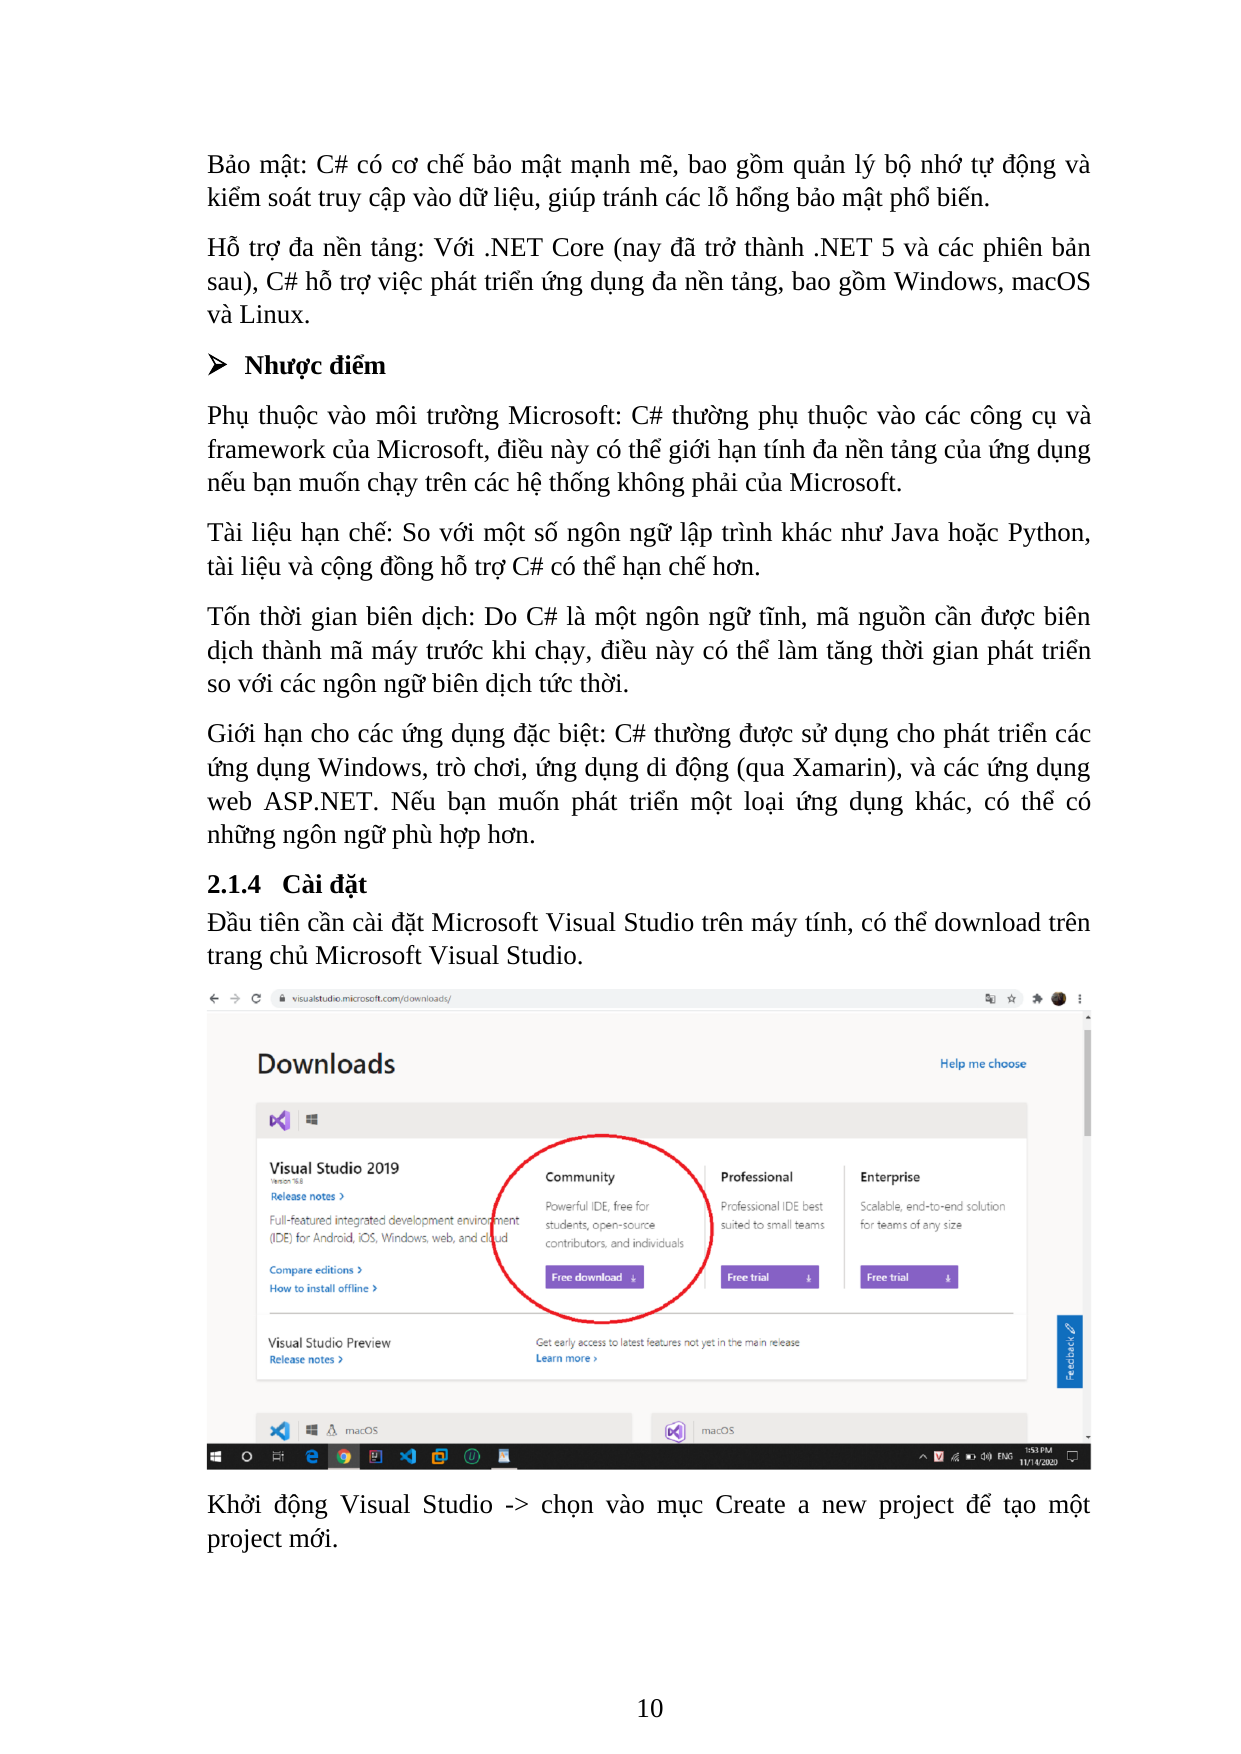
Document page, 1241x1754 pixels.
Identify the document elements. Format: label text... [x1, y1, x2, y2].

text Hỗ trợ đa nền tảng: Với .NET Core (nay đã trở thành .NET 5 và các phiên bản sau), C# hỗ trợ việc phát triển ứng dụng đa nền tảng, bao gồm Windows, macOS và Linux. [207, 231, 1092, 330]
text Khởi động Visual Studio -> chọn vào mục Create a new project để tạo một project mới. [207, 1488, 1092, 1553]
picture [206, 989, 1093, 1470]
text Bảo mật: C# có cơ chế bảo mật mạnh mẽ, bao gồm quản lý bộ nhớ tự động và kiểm soát truy cập vào dữ liệu, giúp tránh các lỗ hổng bảo mật phổ biến. [207, 148, 1092, 212]
text Giới hạn cho các ứng dụng đặc biệt: C# thường được sử dụng cho phát triển các ứng dụng Windows, trò chơi, ứng dụng di động (qua Xamarin), và các ứng dụng web ASP.NET. Nếu bạn muốn phát triển một loại ứng dụng khác, có thể có những ngôn ngữ phù hợp hơn. [207, 717, 1092, 849]
text Đầu tiên cần cài đặt Microsoft Visual Studio trên máy tính, có thể download trên trang chủ Microsoft Visual Studio. [207, 906, 1092, 970]
text Phụ thuộc vào môi trường Microsoft: C# thường phụ thuộc vào các công cụ và framework của Microsoft, điều này có thể giới hạn tính đa nền tảng của ứng dụng nếu bạn muốn chạy trên các hệ thống không phải của Microsoft. [207, 399, 1092, 497]
text Tài liệu hạn chế: So với một số ngôn ngữ lập trình khác như Java hoặc Python, tài liệu và cộng đồng hỗ trợ C# có thể hạn chế hơn. [207, 516, 1092, 581]
list Cài đặt [207, 868, 1092, 899]
text Tốn thời gian biên dịch: Do C# là một ngôn ngữ tĩnh, mã nguồn cần được biên dịch thành mã máy trước khi chạy, điều này có thể làm tăng thời gian phát triển so với các ngôn ngữ biên dịch tức thời. [207, 600, 1092, 698]
list Nhược điểm [207, 349, 1092, 380]
